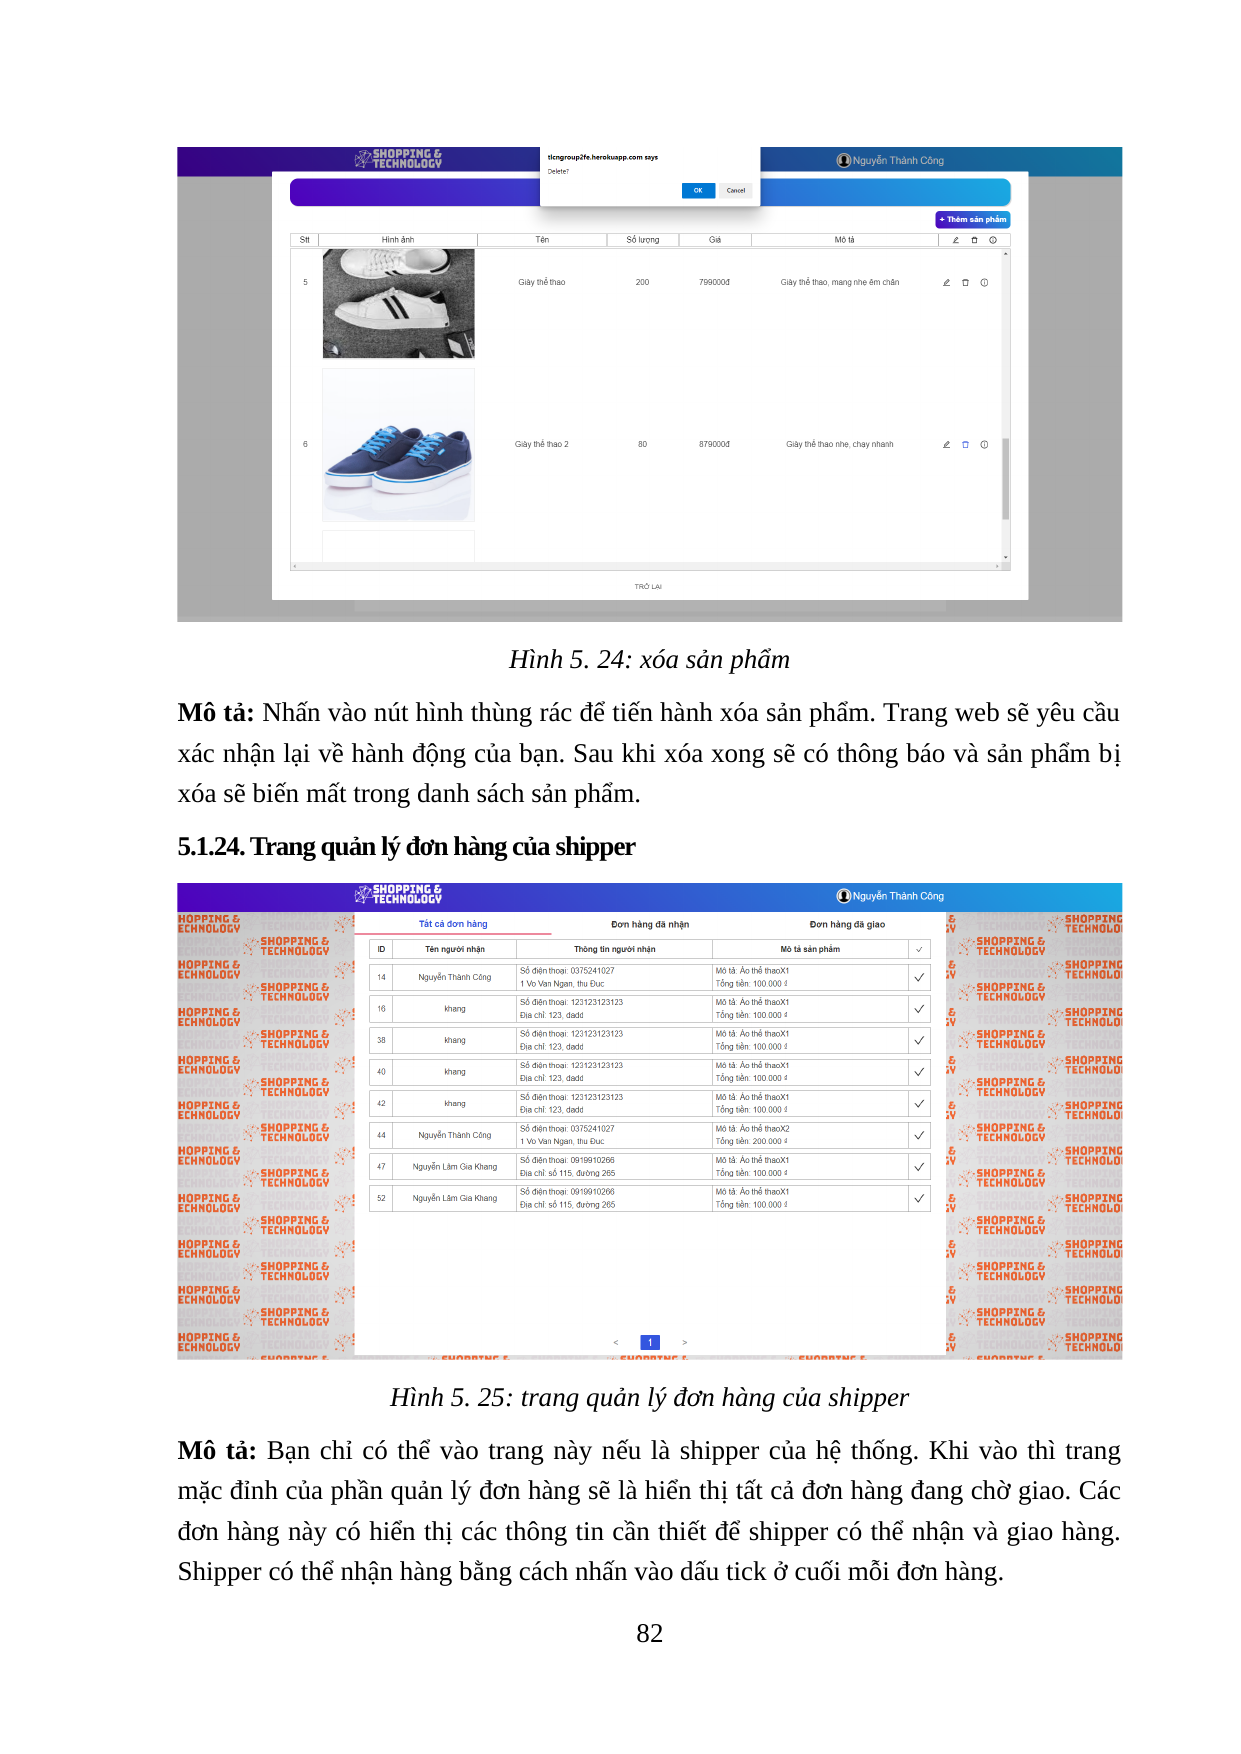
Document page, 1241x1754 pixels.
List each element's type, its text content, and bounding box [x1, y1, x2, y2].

picture [177, 147, 1123, 622]
text Hình 5. 25: trang quản lý đơn hàng của shipper [177, 1381, 1122, 1412]
text Hình 5. 24: xóa sản phẩm [177, 643, 1122, 675]
picture [177, 883, 1123, 1360]
text Mô tả: Bạn chỉ có thể vào trang này nếu là shipper của hệ thống. Khi vào thì trang mặc đỉnh của phần quản lý đơn hàng sẽ là hiển thị tất cả đơn hàng đang chờ giao. Các đơn hàng này có hiển thị các thông tin cần thiết để shipper có thể nhận và giao hàng. Shipper có thể nhận hàng bằng cách nhấn vào dấu tick ở cuối mỗi đơn hàng. [177, 1434, 1122, 1586]
title 5.1.24. Trang quản lý đơn hàng của shipper [177, 830, 1122, 861]
text Mô tả: Nhấn vào nút hình thùng rác để tiến hành xóa sản phẩm. Trang web sẽ yêu cầu xác nhận lại về hành động của bạn. Sau khi xóa xong sẽ có thông báo và sản phẩm bị xóa sẽ biến mất trong danh sách sản phẩm. [177, 696, 1122, 808]
